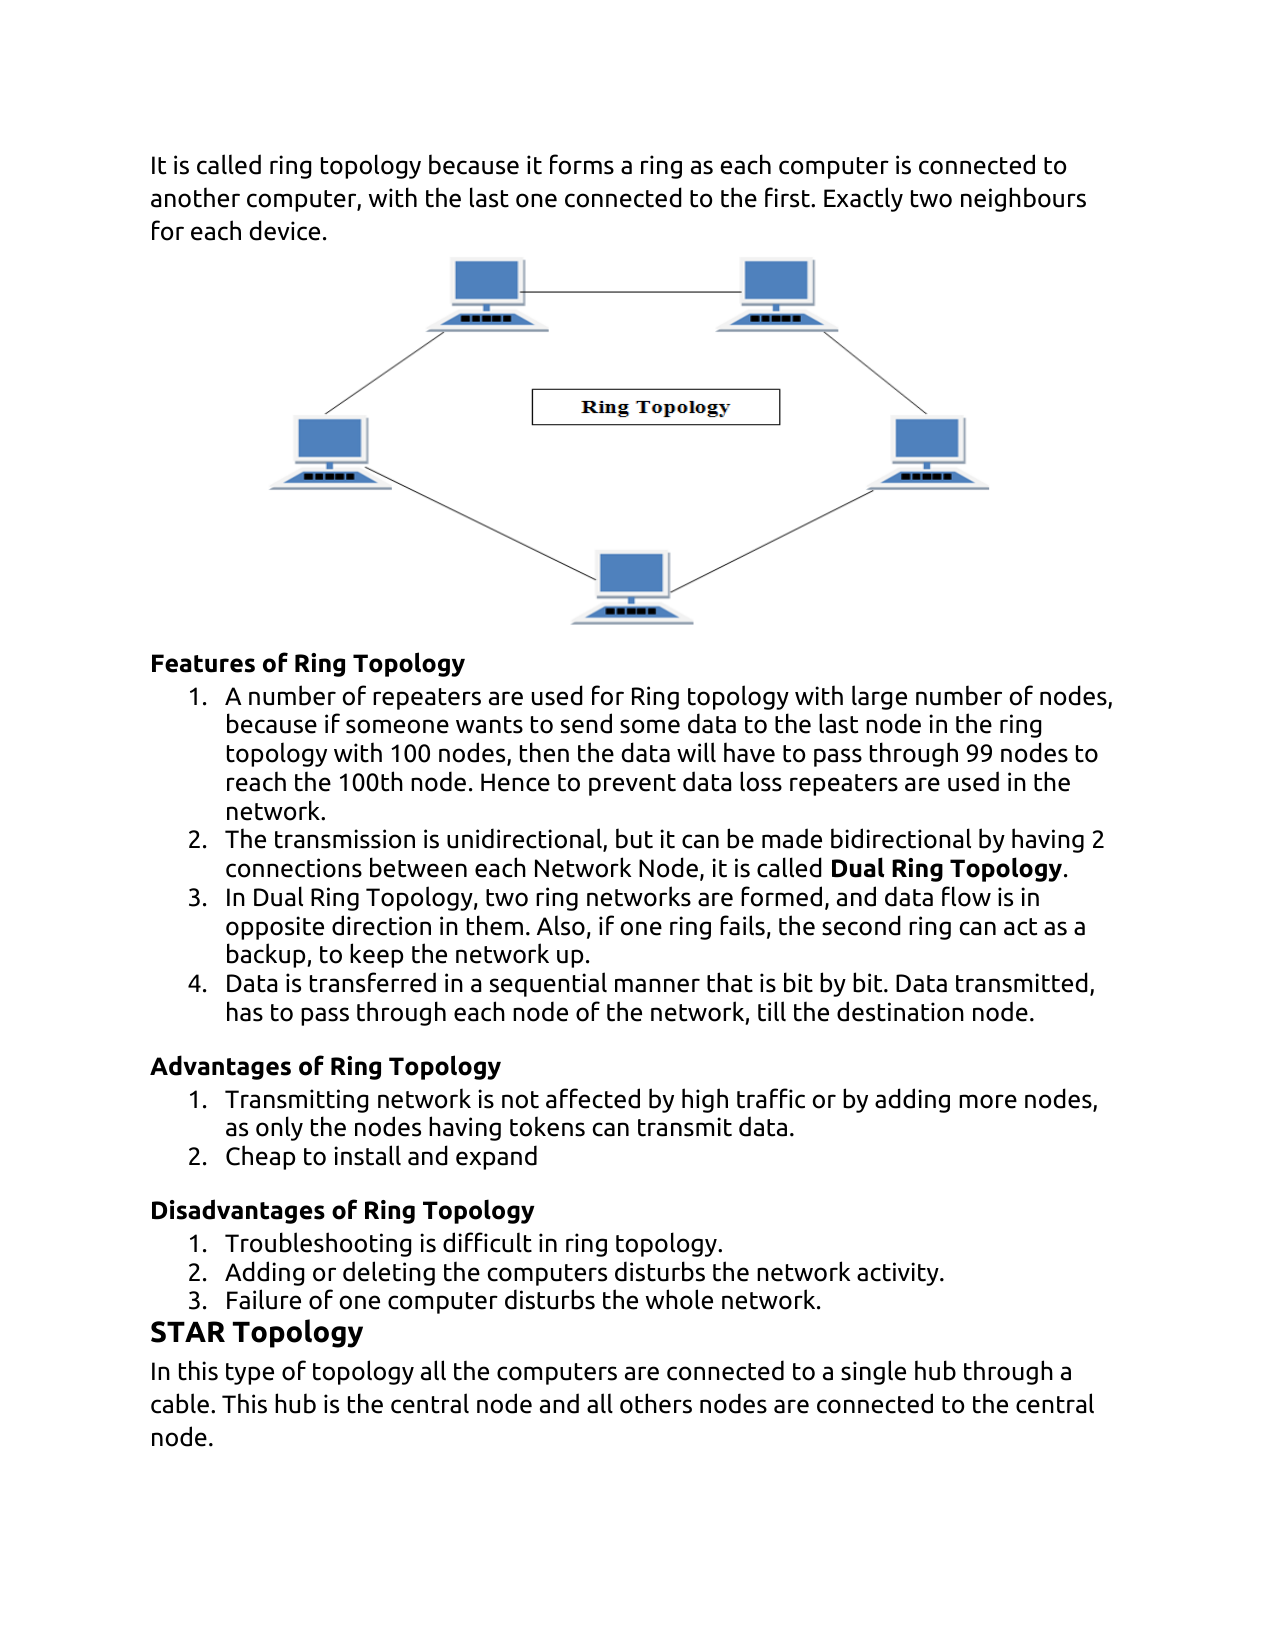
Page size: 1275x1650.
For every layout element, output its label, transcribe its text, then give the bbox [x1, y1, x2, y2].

subtitle Advantages of Ring Topology [150, 1051, 1125, 1080]
subtitle Features of Ring Topology [150, 648, 1125, 677]
list Adding or deleting the computers disturbs the network activity. [187, 1257, 1125, 1286]
list In Dual Ring Topology, two ring networks are formed, and data flow is in opposite direction in them. Also, if one ring fails, the second ring can act as a backup, to keep the network up. [187, 882, 1125, 969]
list Transmitting network is not affected by high traffic or by adding more nodes, as only the nodes having tokens can transmit data. [187, 1084, 1125, 1142]
list Troubleshooting is difficult in ring topology. [187, 1228, 1125, 1257]
subtitle Disadvantages of Ring Topology [150, 1195, 1125, 1224]
list The transmission is unidirectional, but it can be made bidirectional by having 2 connections between each Network Node, it is called Dual Ring Topology. [187, 825, 1125, 882]
list Cheap to install and expand [187, 1142, 1125, 1170]
text In this type of topology all the computers are connected to a single hub through a cable. This hub is the central node and all others nodes are connected to the central node. [150, 1356, 1125, 1451]
text It is called ring topology because it forms a ring as each computer is connected to another computer, with the last one connected to the first. Exactly two neighbours for each device. [150, 150, 1125, 245]
picture [211, 249, 1064, 645]
list Failure of one computer disturbs the whole network. [187, 1286, 1125, 1314]
list Data is transferred in a sequential manner that is bit by bit. Data transmitted, has to pass through each node of the network, till the destination node. [187, 969, 1125, 1026]
subtitle STAR Topology [150, 1314, 1125, 1348]
list A number of repeaters are used for Ring topology with large number of nodes, because if someone wants to send some data to the last node in the ring topology with 100 nodes, then the data will have to pass through 99 nodes to reach the 100th node. Hence to prevent data loss repeaters are used in the network. [187, 681, 1125, 825]
